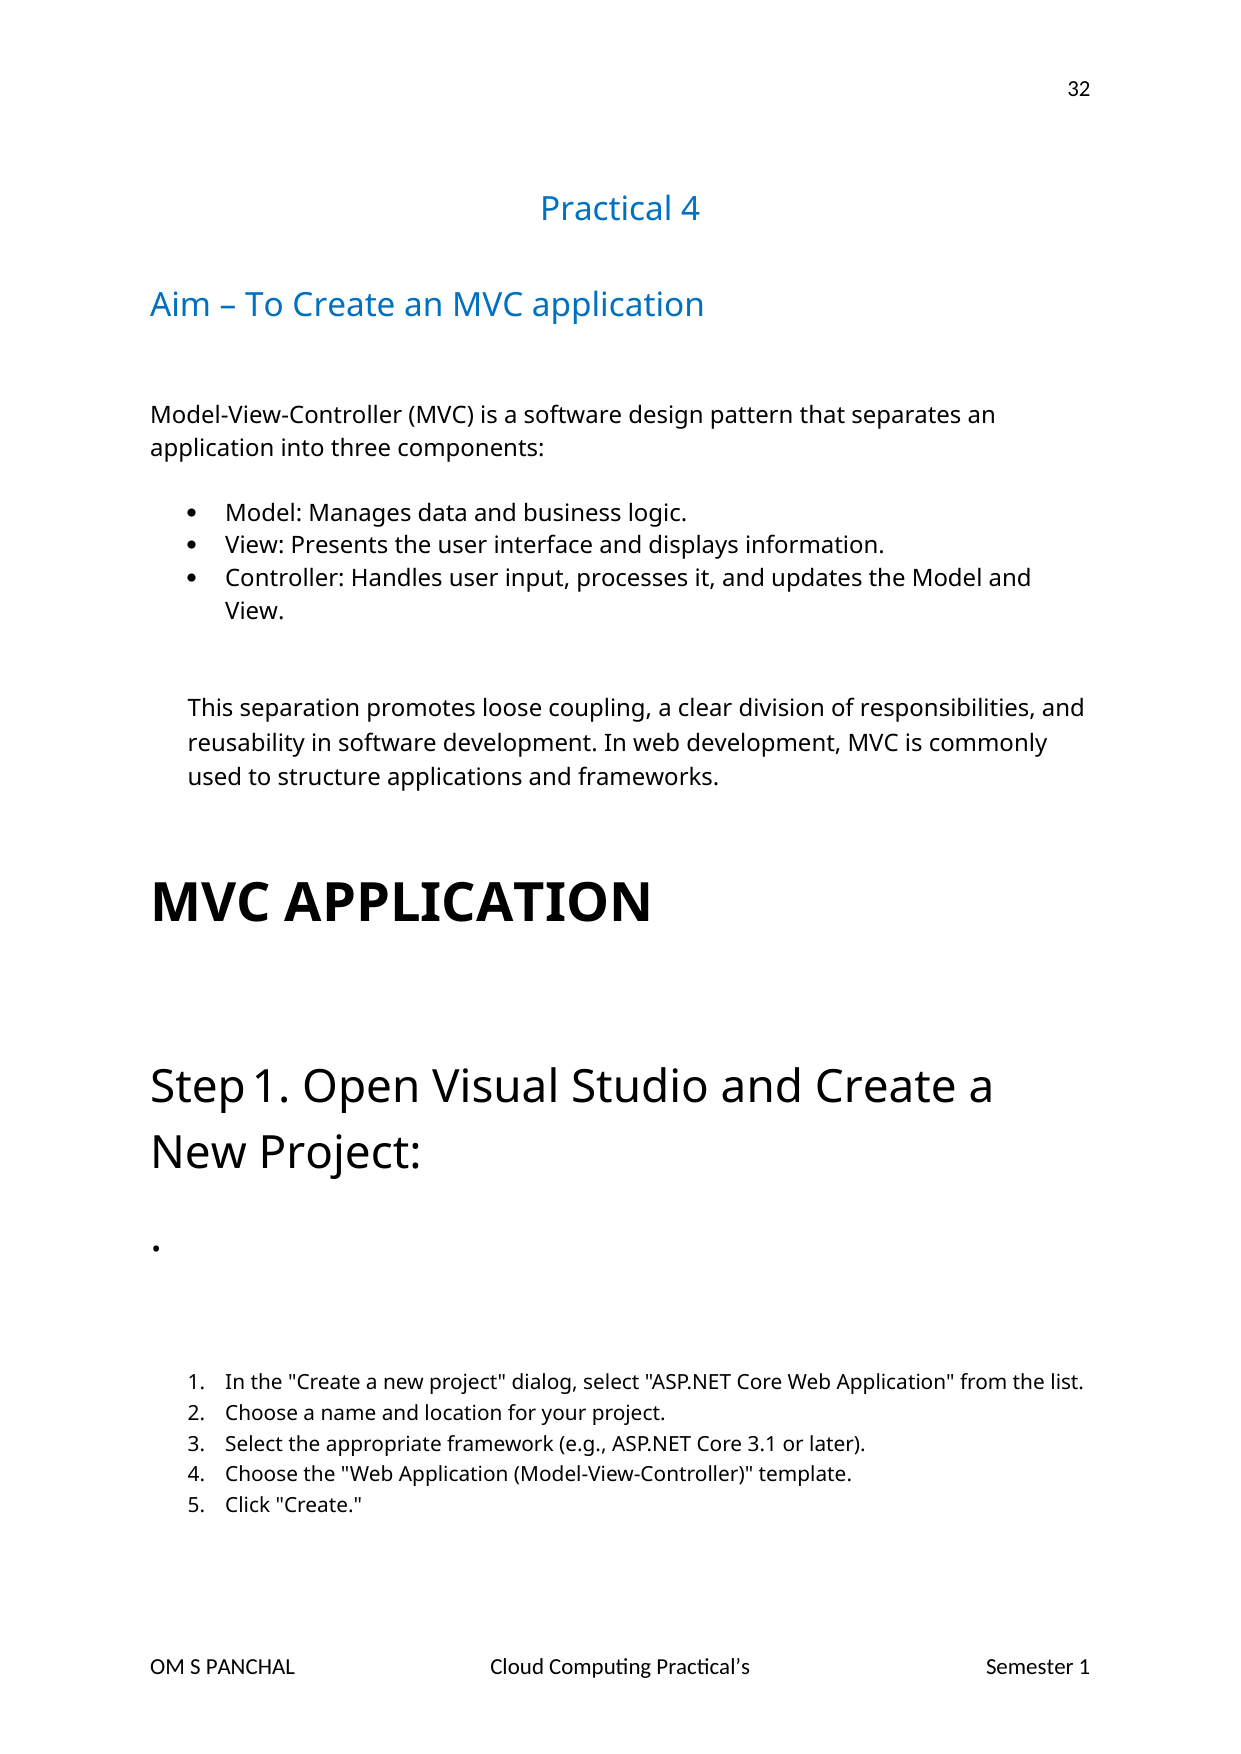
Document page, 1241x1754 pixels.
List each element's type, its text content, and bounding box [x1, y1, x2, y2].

list Model: Manages data and business logic. [187, 496, 1090, 528]
text Practical 4 [150, 184, 1090, 230]
list In the "Create a new project" dialog, select "ASP.NET Core Web Application" from the list. [187, 1367, 1090, 1396]
text Model-View-Controller (MVC) is a software design pattern that separates an application into three components: [150, 398, 1090, 463]
text Step 1. Open Visual Studio and Create a New Project: [150, 1053, 1090, 1182]
text Aim – To Create an MVC application [150, 281, 1090, 326]
text MVC APPLICATION [150, 864, 1090, 937]
list View: Presents the user interface and displays information. [187, 528, 1090, 561]
list Click "Create." [187, 1490, 1090, 1518]
list Choose the "Web Application (Model-View-Controller)" template. [187, 1459, 1090, 1488]
list Select the appropriate framework (e.g., ASP.NET Core 3.1 or later). [187, 1429, 1090, 1457]
list Choose a name and location for your project. [187, 1398, 1090, 1426]
list Controller: Handles user input, processes it, and updates the Model and View. [187, 561, 1090, 626]
text . [150, 1202, 1090, 1264]
text This separation promotes loose coupling, a clear division of responsibilities, and reusability in software development. In web development, MVC is commonly used to structure applications and frameworks. [187, 691, 1090, 793]
